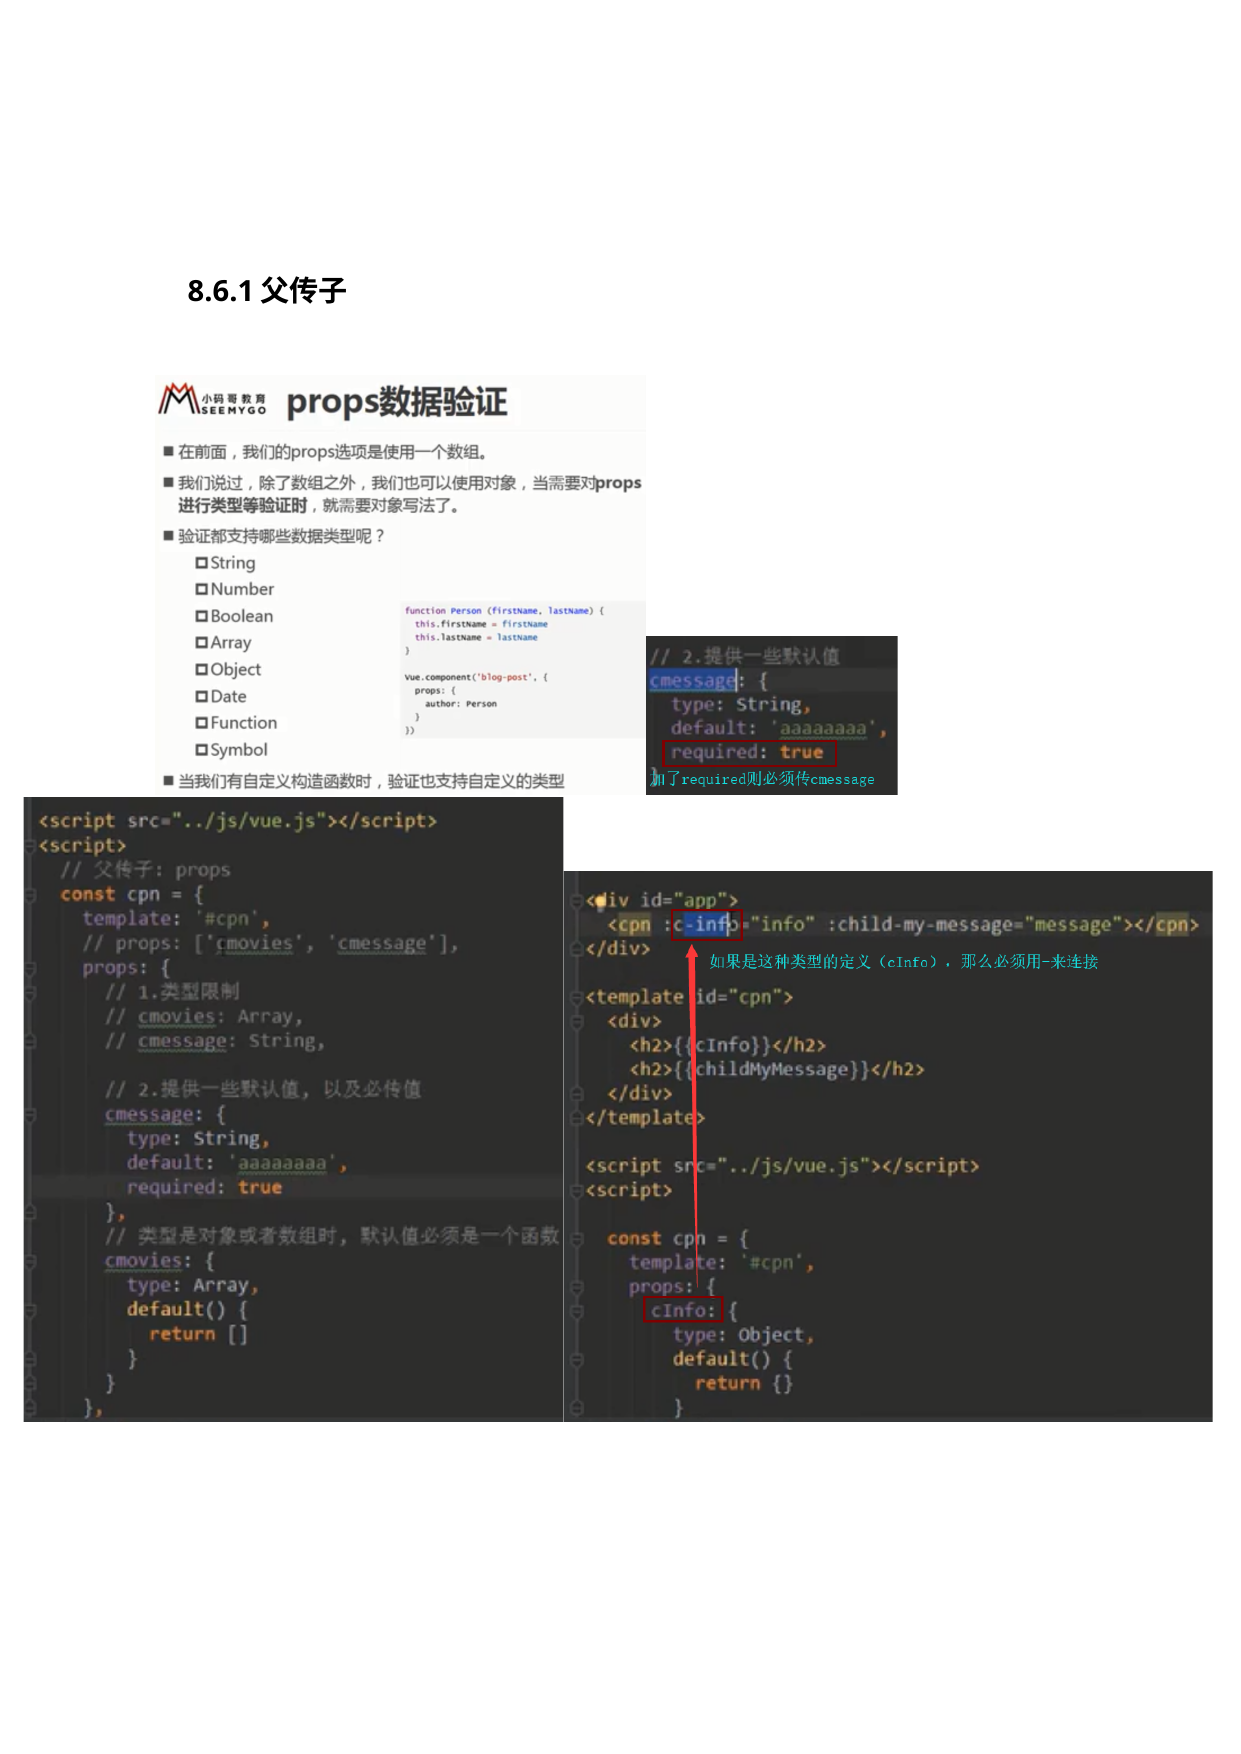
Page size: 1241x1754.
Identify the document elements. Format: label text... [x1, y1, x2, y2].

picture [23, 797, 1213, 1422]
picture [155, 375, 898, 795]
subtitle 8.6.1父传子 [187, 256, 1053, 321]
